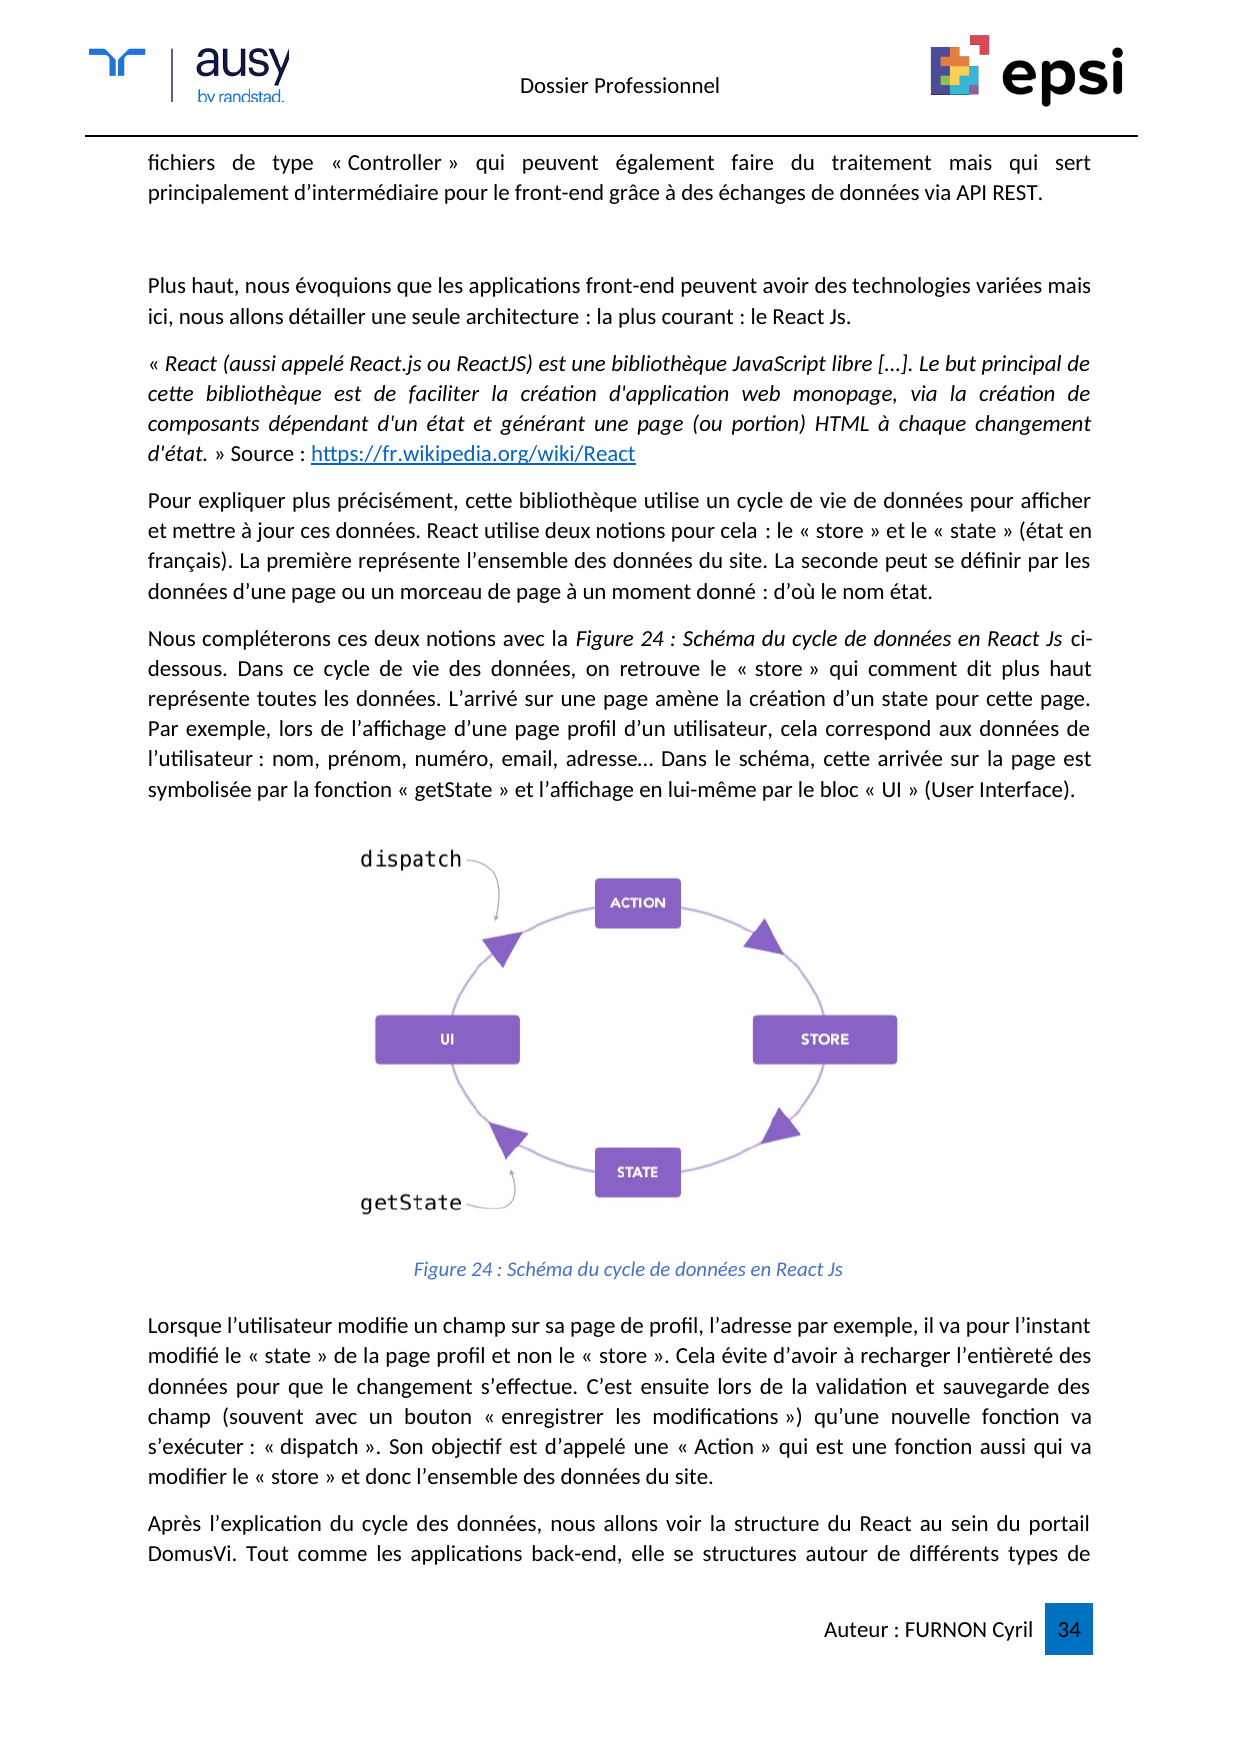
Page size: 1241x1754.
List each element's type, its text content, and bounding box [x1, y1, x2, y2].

picture [329, 827, 928, 1240]
picture [88, 48, 289, 102]
text « React (aussi appelé React.js ou ReactJS) est une bibliothèque JavaScript libre […]. Le but principal de cette bibliothèque est de faciliter la création d'application web monopage, via la création de composants dépendant d'un état et générant une page (ou portion) HTML à chaque changement d'état. » Source : https://fr.wikipedia.org/wiki/React [148, 349, 1093, 467]
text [148, 1509, 1093, 1568]
text Plus haut, nous évoquions que les applications front-end peuvent avoir des technologies variées mais ici, nous allons détailler une seule architecture : la plus courant : le React Js. [148, 272, 1093, 330]
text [148, 148, 1093, 206]
text Pour expliquer plus précisément, cette bibliothèque utilise un cycle de vie de données pour afficher et mettre à jour ces données. React utilise deux notions pour cela : le « store » et le « state » (état en français). La première représente l’ensemble des données du site. La seconde peut se définir par les données d’une page ou un morceau de page à un moment donné : d’où le nom état. [148, 486, 1093, 605]
text Nous compléterons ces deux notions avec la Figure 24 : Schéma du cycle de données en React Js ci-dessous. Dans ce cycle de vie des données, on retrouve le « store » qui comment dit plus haut représente toutes les données. L’arrivé sur une page amène la création d’un state pour cette page. Par exemple, lors de l’affichage d’une page profil d’un utilisateur, cela correspond aux données de l’utilisateur : nom, prénom, numéro, email, adresse… Dans le schéma, cette arrivée sur la page est symbolisée par la fonction « getState » et l’affichage en lui-même par le bloc « UI » (User Interface). [148, 624, 1093, 803]
